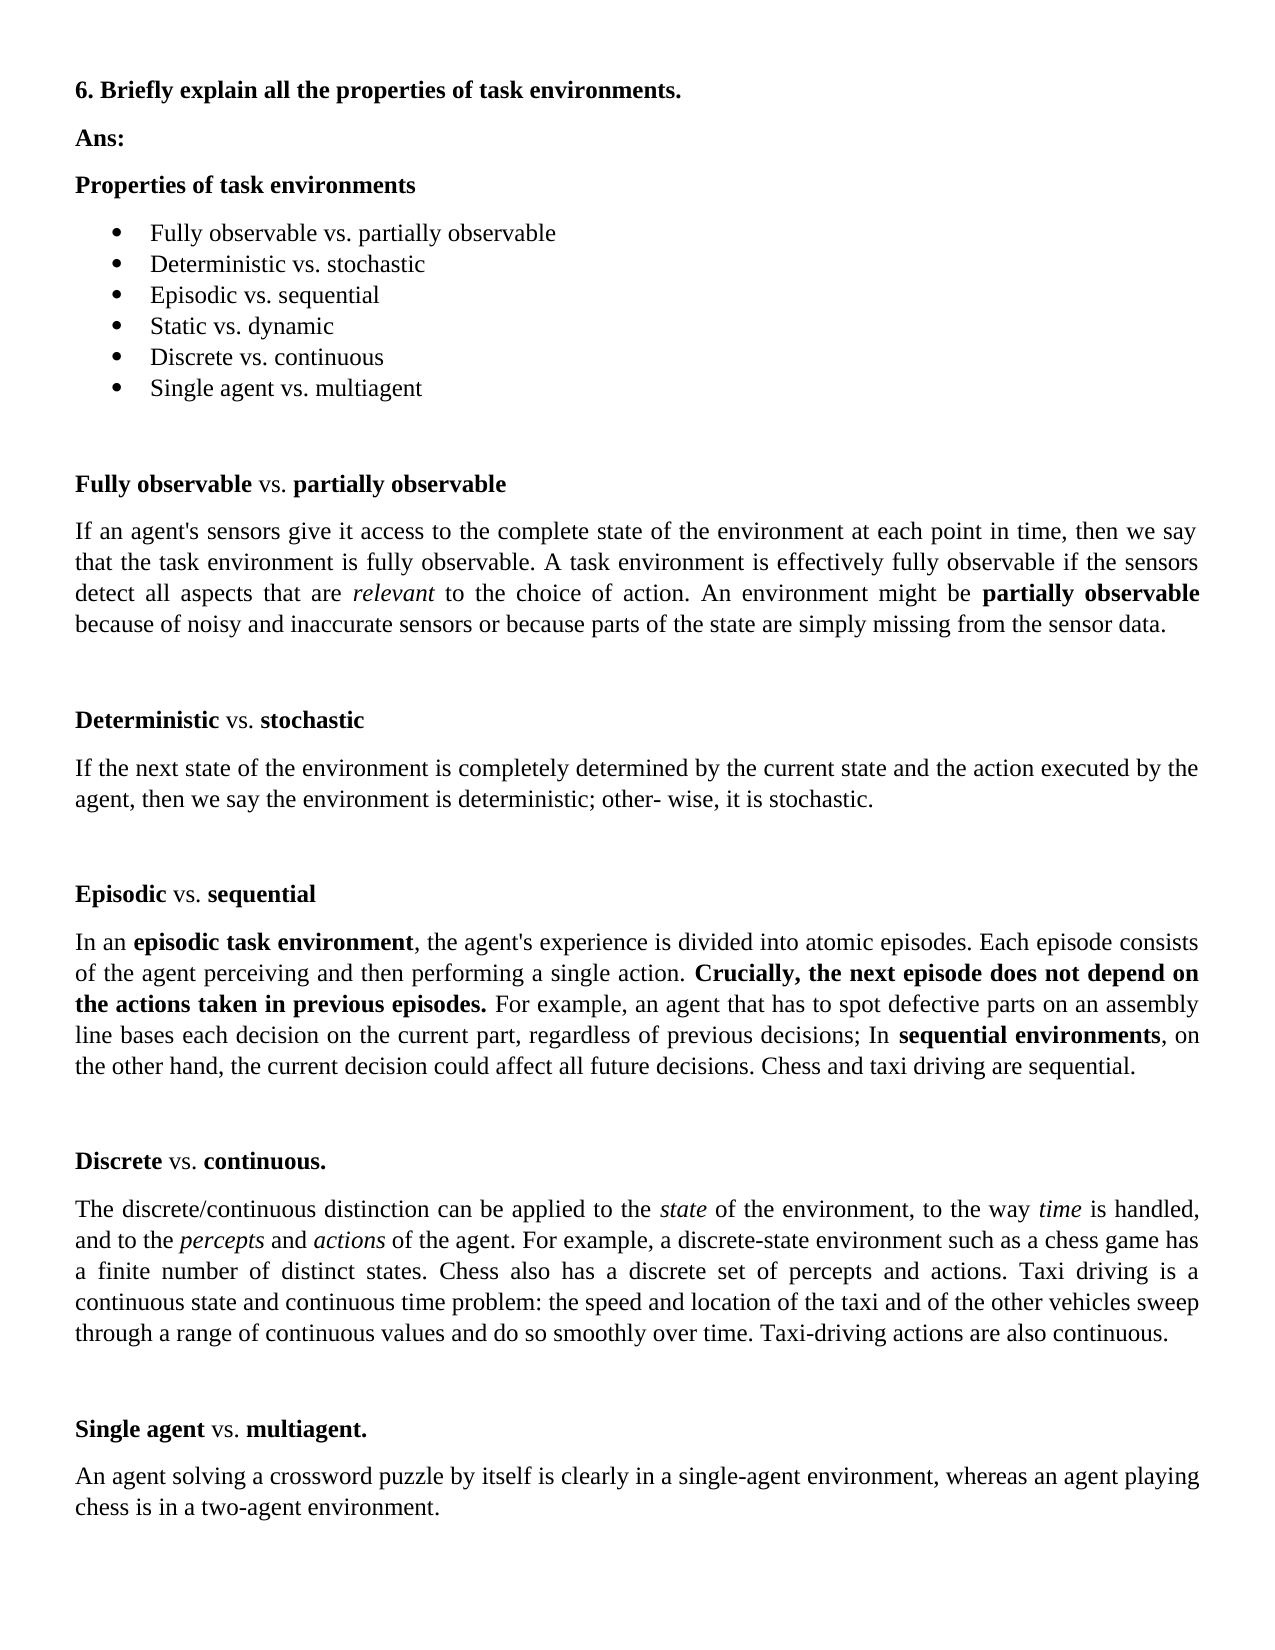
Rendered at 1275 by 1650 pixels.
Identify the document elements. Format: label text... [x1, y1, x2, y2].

text Episodic vs. sequential [75, 879, 1200, 908]
list Deterministic vs. stochastic [112, 249, 1200, 278]
text The discrete/continuous distinction can be applied to the state of the environment, to the way time is handled, and to the percepts and actions of the agent. For example, a discrete-state environment such as a chess game has a finite number of distinct states. Chess also has a discrete set of percepts and actions. Taxi driving is a continuous state and continuous time problem: the speed and location of the taxi and of the other vehicles sweep through a range of continuous values and do so smoothly over time. Taxi-driving actions are also continuous. [75, 1194, 1200, 1347]
text In an episodic task environment, the agent's experience is divided into atomic episodes. Each episode consists of the agent perceiving and then performing a single action. Crucially, the next episode does not depend on the actions taken in previous episodes. For example, an agent that has to spot defective parts on an assembly line bases each decision on the current part, regardless of previous decisions; In sequential environments, on the other hand, the current decision could affect all future decisions. Chess and taxi driving are sequential. [75, 927, 1200, 1080]
text Discrete vs. continuous. [75, 1146, 1200, 1175]
text Ans: [75, 123, 1200, 151]
text Single agent vs. multiagent. [75, 1414, 1200, 1442]
text Fully observable vs. partially observable [75, 469, 1200, 497]
list Single agent vs. multiagent [112, 373, 1200, 402]
list Fully observable vs. partially observable [112, 218, 1200, 247]
list Static vs. dynamic [112, 311, 1200, 340]
text Properties of task environments [75, 170, 1200, 199]
text 6. Briefly explain all the properties of task environments. [75, 75, 1200, 104]
list Episodic vs. sequential [112, 280, 1200, 309]
text An agent solving a crossword puzzle by itself is clearly in a single-agent environment, whereas an agent playing chess is in a two-agent environment. [75, 1461, 1200, 1521]
text If an agent's sensors give it access to the complete state of the environment at each point in time, then we say that the task environment is fully observable. A task environment is effectively fully observable if the sensors detect all aspects that are relevant to the choice of action. An environment might be partially observable because of noisy and inaccurate sensors or because parts of the state are simply missing from the sensor data. [75, 516, 1200, 638]
text If the next state of the environment is completely determined by the current state and the action executed by the agent, then we say the environment is deterministic; other- wise, it is stochastic. [75, 753, 1200, 812]
text Deterministic vs. stochastic [75, 705, 1200, 734]
list Discrete vs. continuous [112, 342, 1200, 371]
